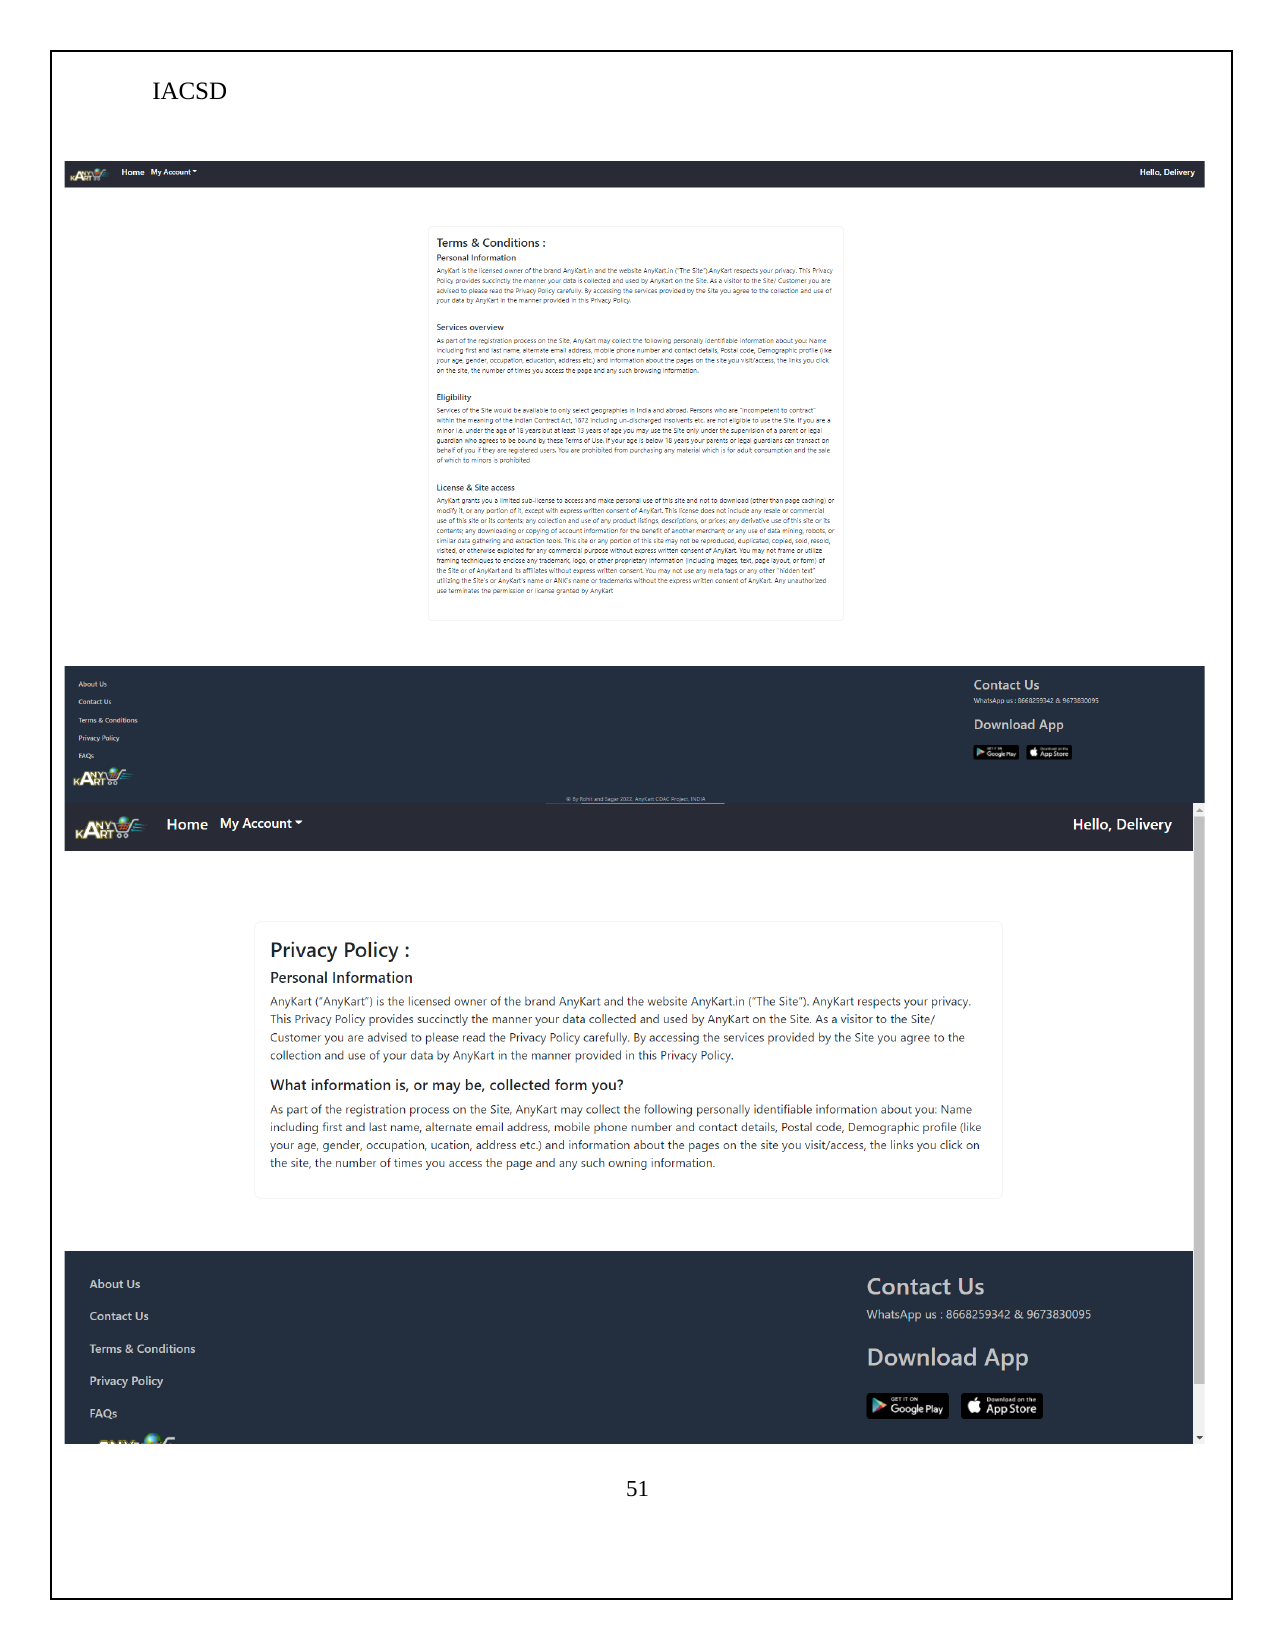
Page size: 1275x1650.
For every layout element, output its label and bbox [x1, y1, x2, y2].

picture [64, 161, 1205, 1444]
